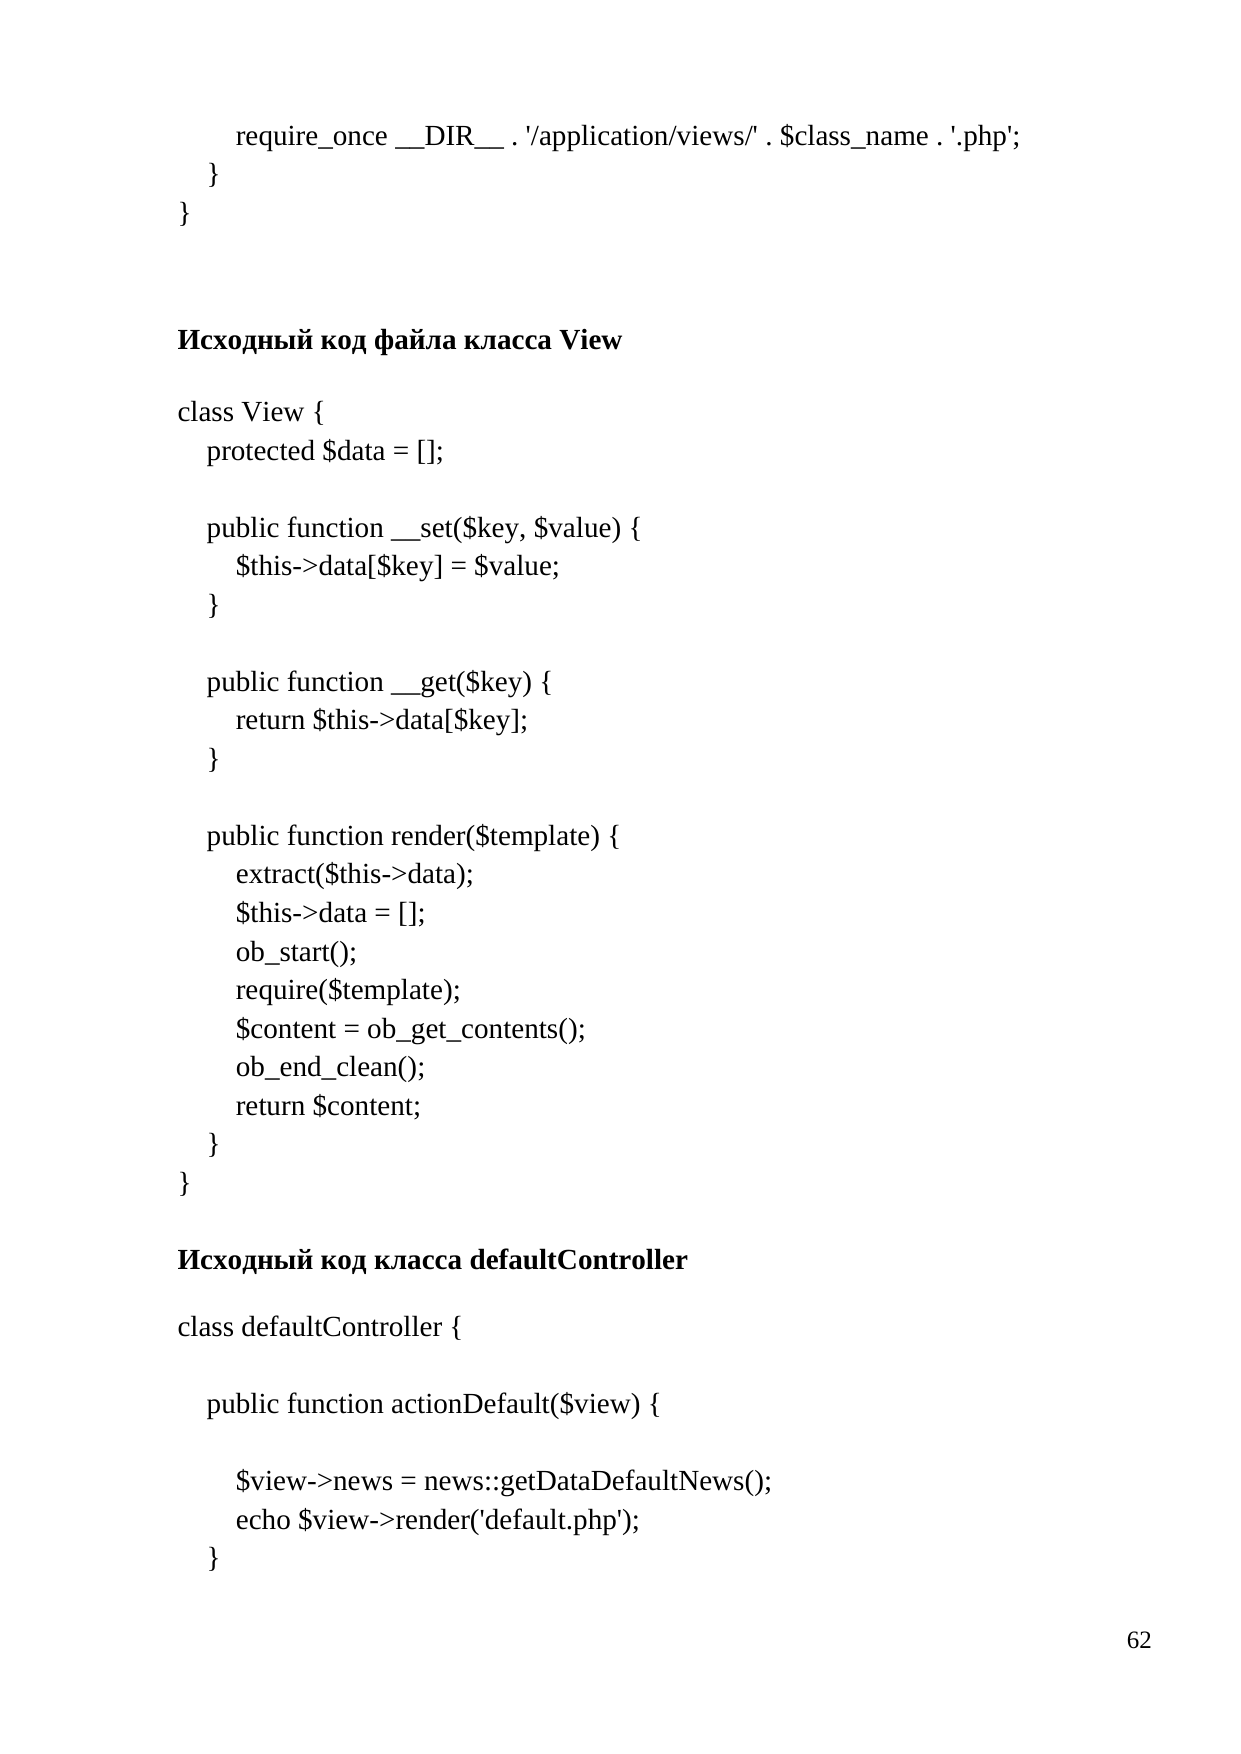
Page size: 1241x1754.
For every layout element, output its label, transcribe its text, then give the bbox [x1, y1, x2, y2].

text Исходный код класса defaultController [177, 1242, 1152, 1276]
text Исходный код файла класса View [177, 322, 1152, 355]
text class View { protected $data = []; public function __set($key, $value) { $this->data[$key] = $value; } public function __get($key) { return $this->data[$key]; } public function render($template) { extract($this->data); $this->data = []; ob_start(); require($template); $content = ob_get_contents(); ob_end_clean(); return $content; } } [177, 360, 1152, 1198]
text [177, 1281, 1152, 1574]
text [177, 118, 1152, 229]
